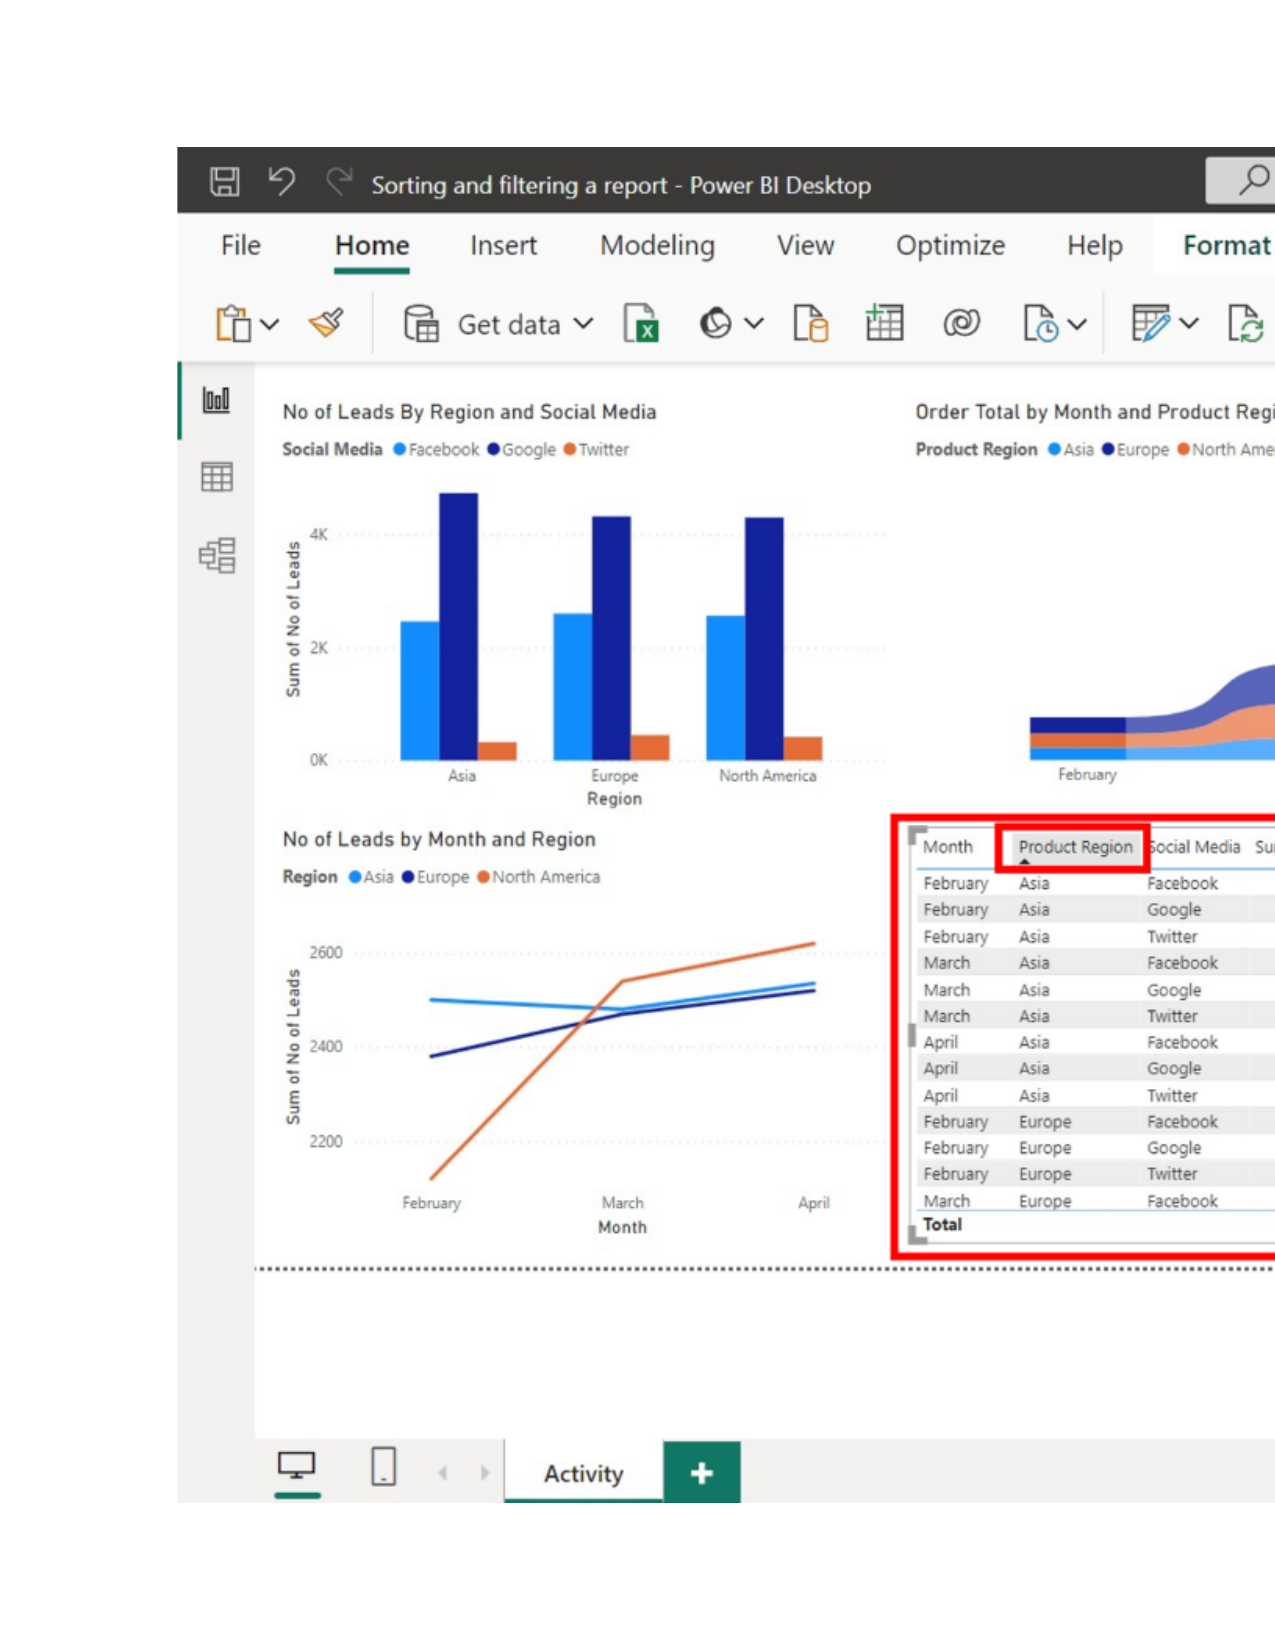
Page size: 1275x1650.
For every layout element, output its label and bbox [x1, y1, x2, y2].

picture [177, 147, 1275, 1503]
